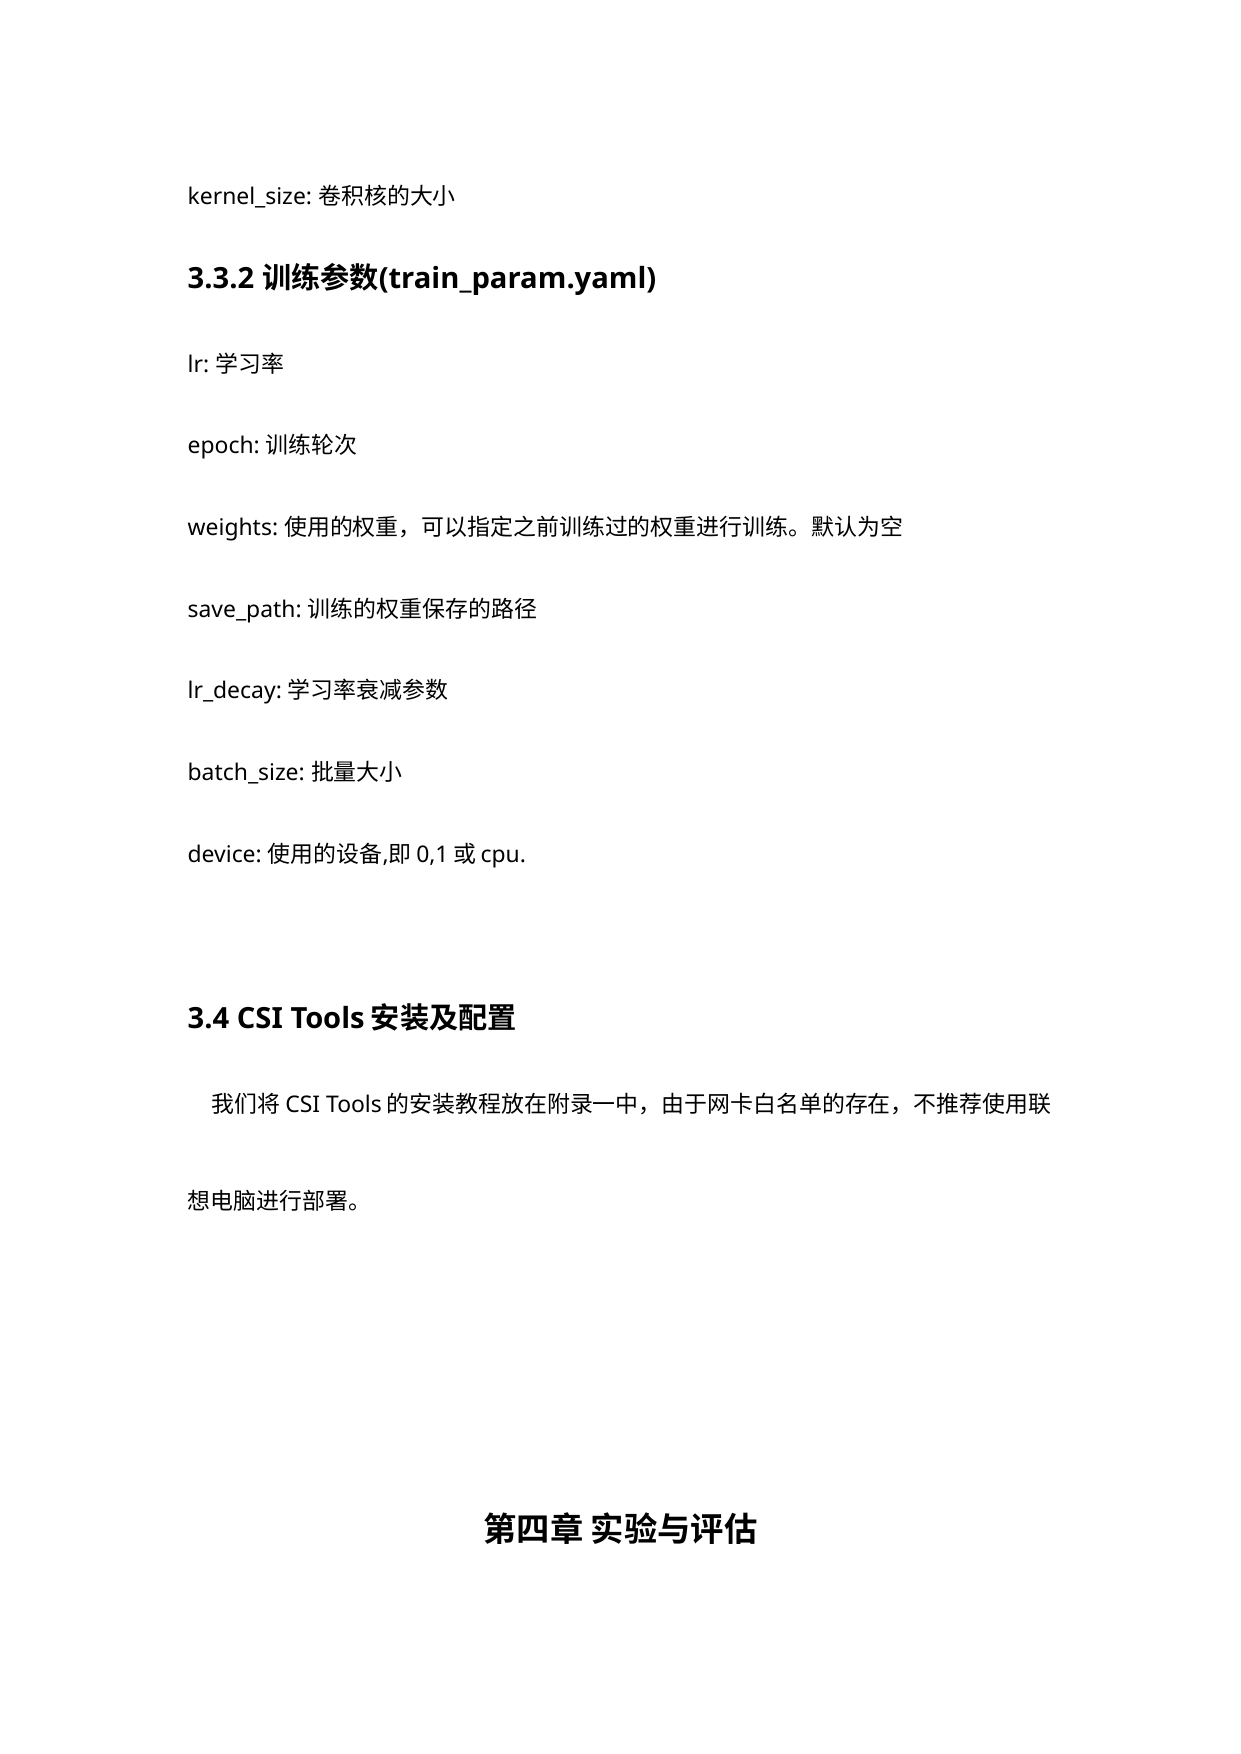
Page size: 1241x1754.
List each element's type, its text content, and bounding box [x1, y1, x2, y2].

text 3.4 CSI Tools安装及配置 [187, 983, 1053, 1048]
text epoch: 训练轮次 [187, 411, 1053, 476]
text save_path: 训练的权重保存的路径 [187, 575, 1053, 640]
text 3.3.2 训练参数(train_param.yaml) [187, 244, 1053, 309]
text lr: 学习率 [187, 330, 1053, 395]
text batch_size: 批量大小 [187, 738, 1053, 803]
text 我们将CSI Tools的安装教程放在附录一中，由于网卡白名单的存在，不推荐使用联想电脑进行部署。 [187, 1069, 1053, 1232]
text lr_decay: 学习率衰减参数 [187, 656, 1053, 721]
text weights: 使用的权重，可以指定之前训练过的权重进行训练。默认为空 [187, 493, 1053, 558]
text 第四章 实验与评估 [187, 1494, 1053, 1559]
text kernel_size: 卷积核的大小 [187, 162, 1053, 227]
text device: 使用的设备,即0,1或cpu. [187, 820, 1053, 885]
